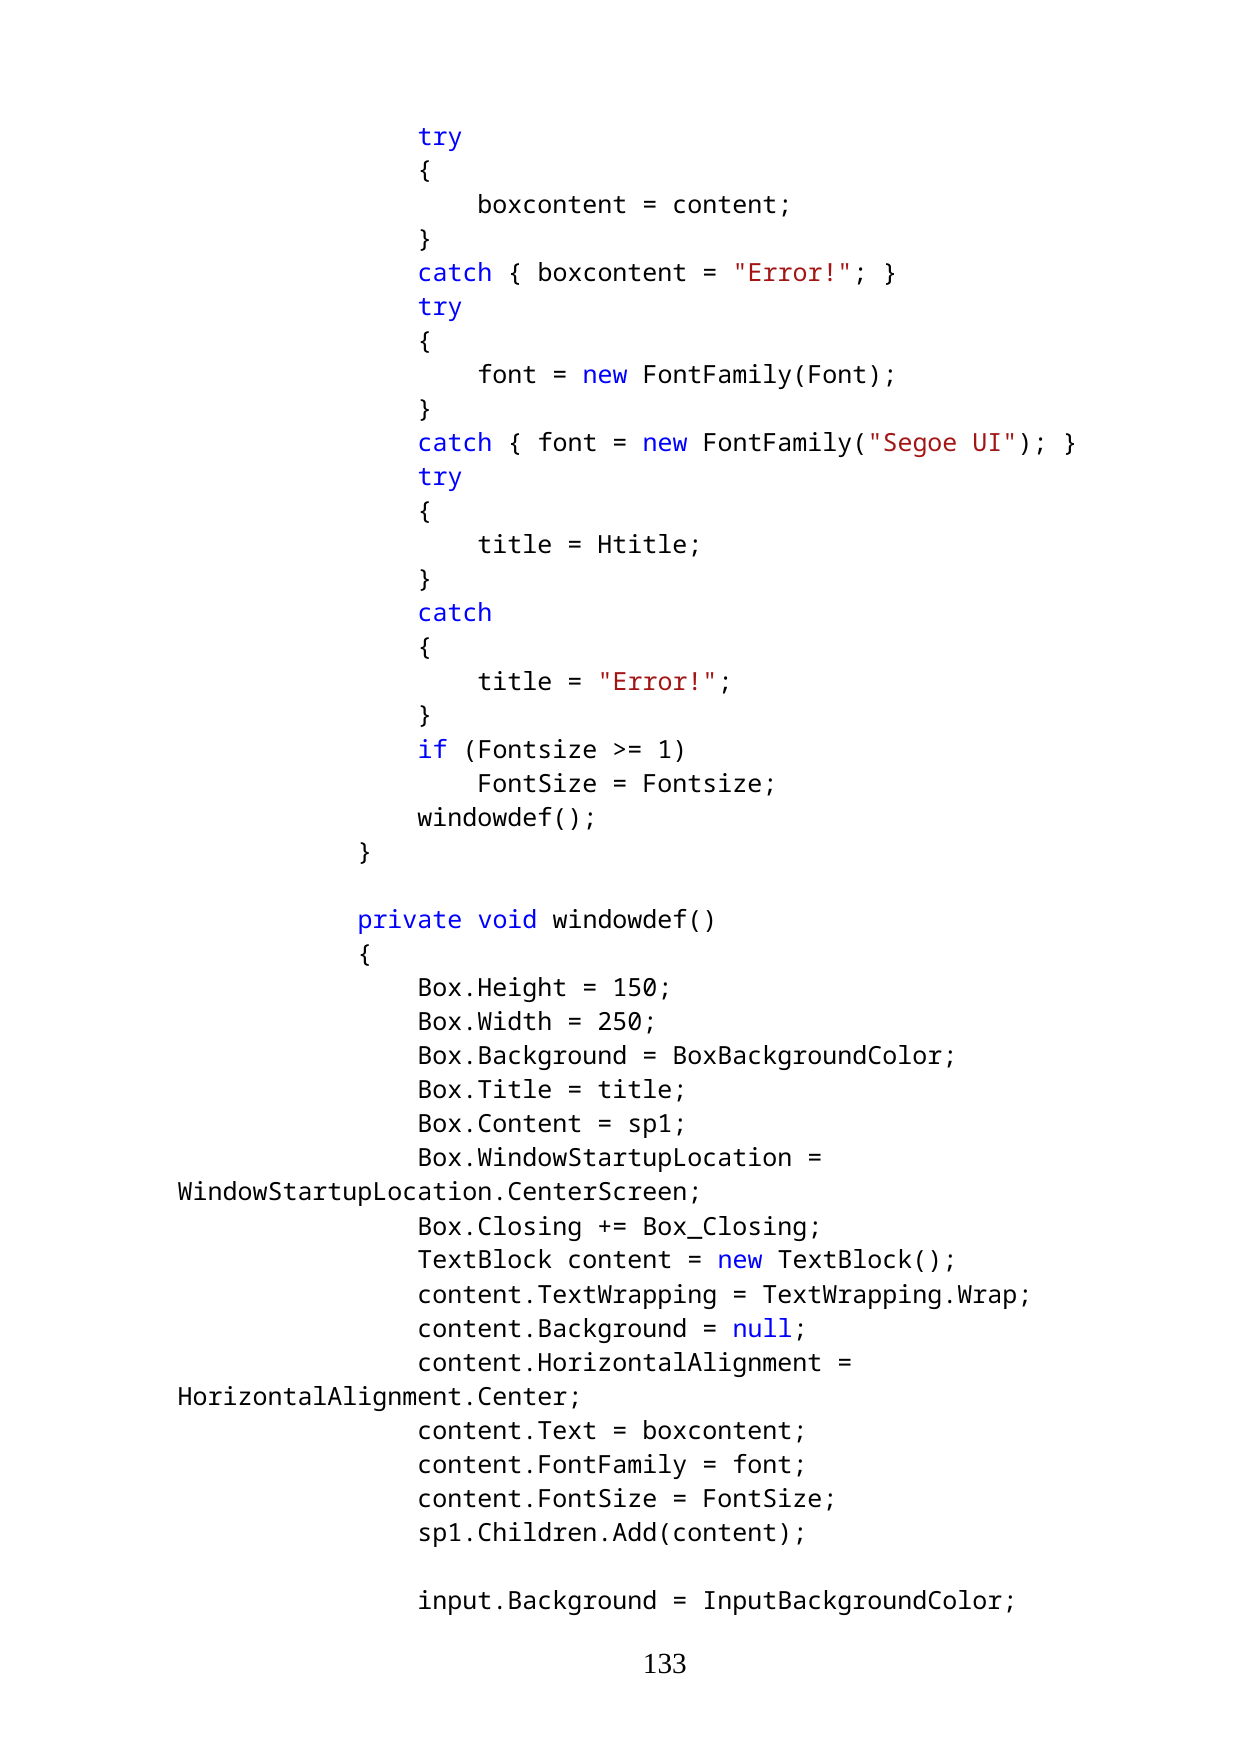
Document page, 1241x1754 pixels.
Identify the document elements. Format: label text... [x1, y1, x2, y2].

text Box.WindowStartupLocation = WindowStartupLocation.CenterScreen; [177, 1140, 1152, 1208]
text content.TextWrapping = TextWrapping.Wrap; [177, 1276, 1152, 1310]
text content.FontSize = FontSize; [177, 1481, 1152, 1515]
text title = "Error!"; [177, 663, 1152, 697]
text catch { font = new FontFamily("Segoe UI"); } [177, 425, 1152, 459]
text input.Background = InputBackgroundColor; [177, 1583, 1152, 1617]
text Box.Content = sp1; [177, 1106, 1152, 1140]
text private void windowdef() [177, 902, 1152, 936]
text try [177, 459, 1152, 493]
text { [177, 493, 1152, 527]
text try [177, 288, 1152, 322]
text catch [177, 595, 1152, 629]
text TextBlock content = new TextBlock(); [177, 1242, 1152, 1276]
text } [177, 561, 1152, 595]
text } [177, 697, 1152, 731]
text catch { boxcontent = "Error!"; } [177, 254, 1152, 288]
text Box.Background = BoxBackgroundColor; [177, 1038, 1152, 1072]
text Box.Height = 150; [177, 970, 1152, 1004]
text } [177, 391, 1152, 425]
text boxcontent = content; [177, 186, 1152, 220]
text { [177, 629, 1152, 663]
text FontSize = Fontsize; [177, 765, 1152, 799]
text content.Text = boxcontent; [177, 1412, 1152, 1447]
text font = new FontFamily(Font); [177, 357, 1152, 391]
text { [177, 936, 1152, 970]
text } [177, 833, 1152, 867]
text Box.Closing += Box_Closing; [177, 1208, 1152, 1242]
text sp1.Children.Add(content); [177, 1515, 1152, 1549]
text title = Htitle; [177, 527, 1152, 561]
text if (Fontsize >= 1) [177, 731, 1152, 765]
text } [177, 220, 1152, 254]
text windowdef(); [177, 799, 1152, 833]
text content.FontFamily = font; [177, 1447, 1152, 1481]
text try [177, 118, 1152, 152]
text Box.Width = 250; [177, 1004, 1152, 1038]
text { [177, 152, 1152, 186]
text Box.Title = title; [177, 1072, 1152, 1106]
text content.Background = null; [177, 1310, 1152, 1344]
text { [177, 322, 1152, 357]
text content.HorizontalAlignment = HorizontalAlignment.Center; [177, 1344, 1152, 1412]
